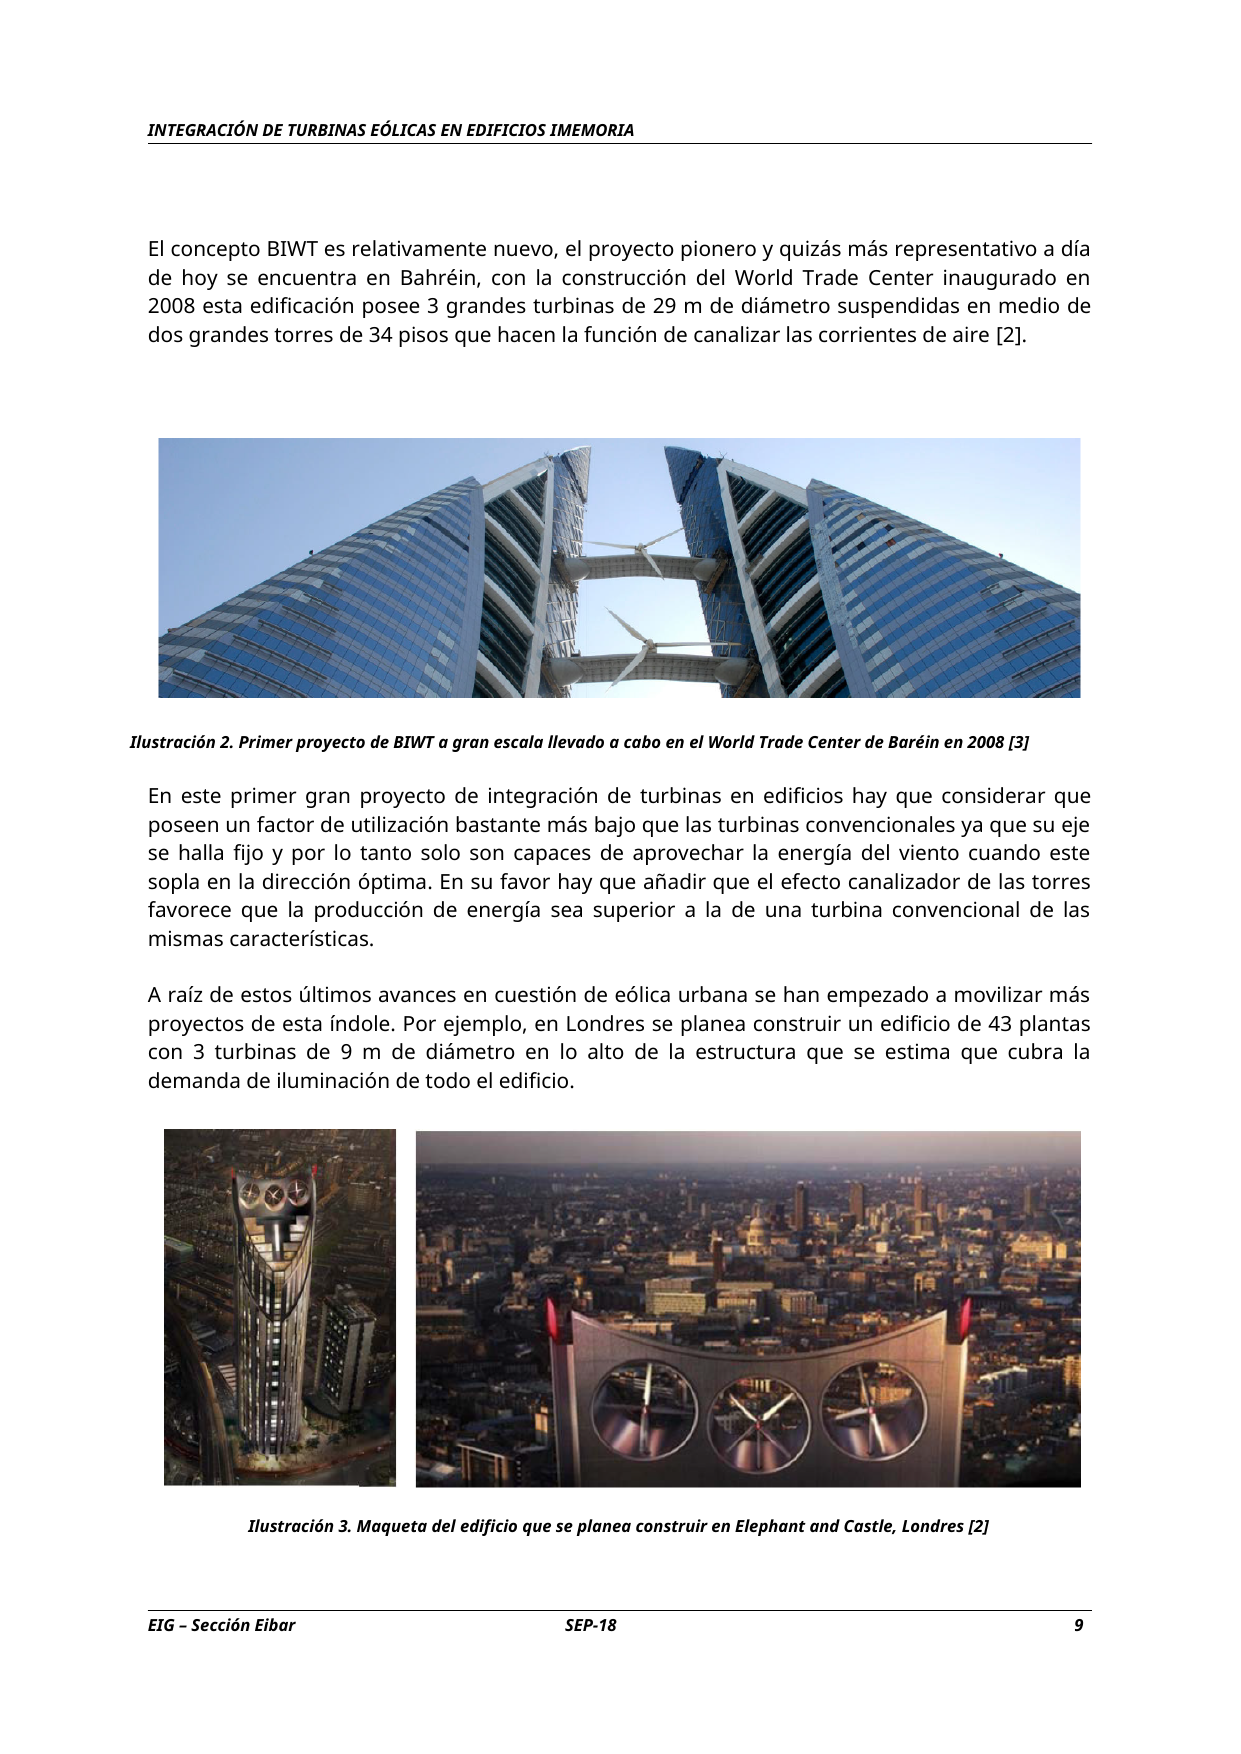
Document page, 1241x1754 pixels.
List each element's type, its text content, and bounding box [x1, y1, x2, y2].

text A raíz de estos últimos avances en cuestión de eólica urbana se han empezado a movilizar más proyectos de esta índole. Por ejemplo, en Londres se planea construir un edificio de 43 plantas con 3 turbinas de 9 m de diámetro en lo alto de la estructura que se estima que cubra la demanda de iluminación de todo el edificio. [148, 981, 1092, 1094]
text El concepto BIWT es relativamente nuevo, el proyecto pionero y quizás más representativo a día de hoy se encuentra en Bahréin, con la construcción del World Trade Center inaugurado en 2008 esta edificación posee 3 grandes turbinas de 29 m de diámetro suspendidas en medio de dos grandes torres de 34 pisos que hacen la función de canalizar las corrientes de aire . [148, 234, 1092, 348]
picture [150, 433, 1093, 710]
picture [147, 1123, 1092, 1494]
text En este primer gran proyecto de integración de turbinas en edificios hay que considerar que poseen un factor de utilización bastante más bajo que las turbinas convencionales ya que su eje se halla fijo y por lo tanto solo son capaces de aprovechar la energía del viento cuando este sopla en la dirección óptima. En su favor hay que añadir que el efecto canalizador de las torres favorece que la producción de energía sea superior a la de una turbina convencional de las mismas características. [148, 781, 1092, 952]
